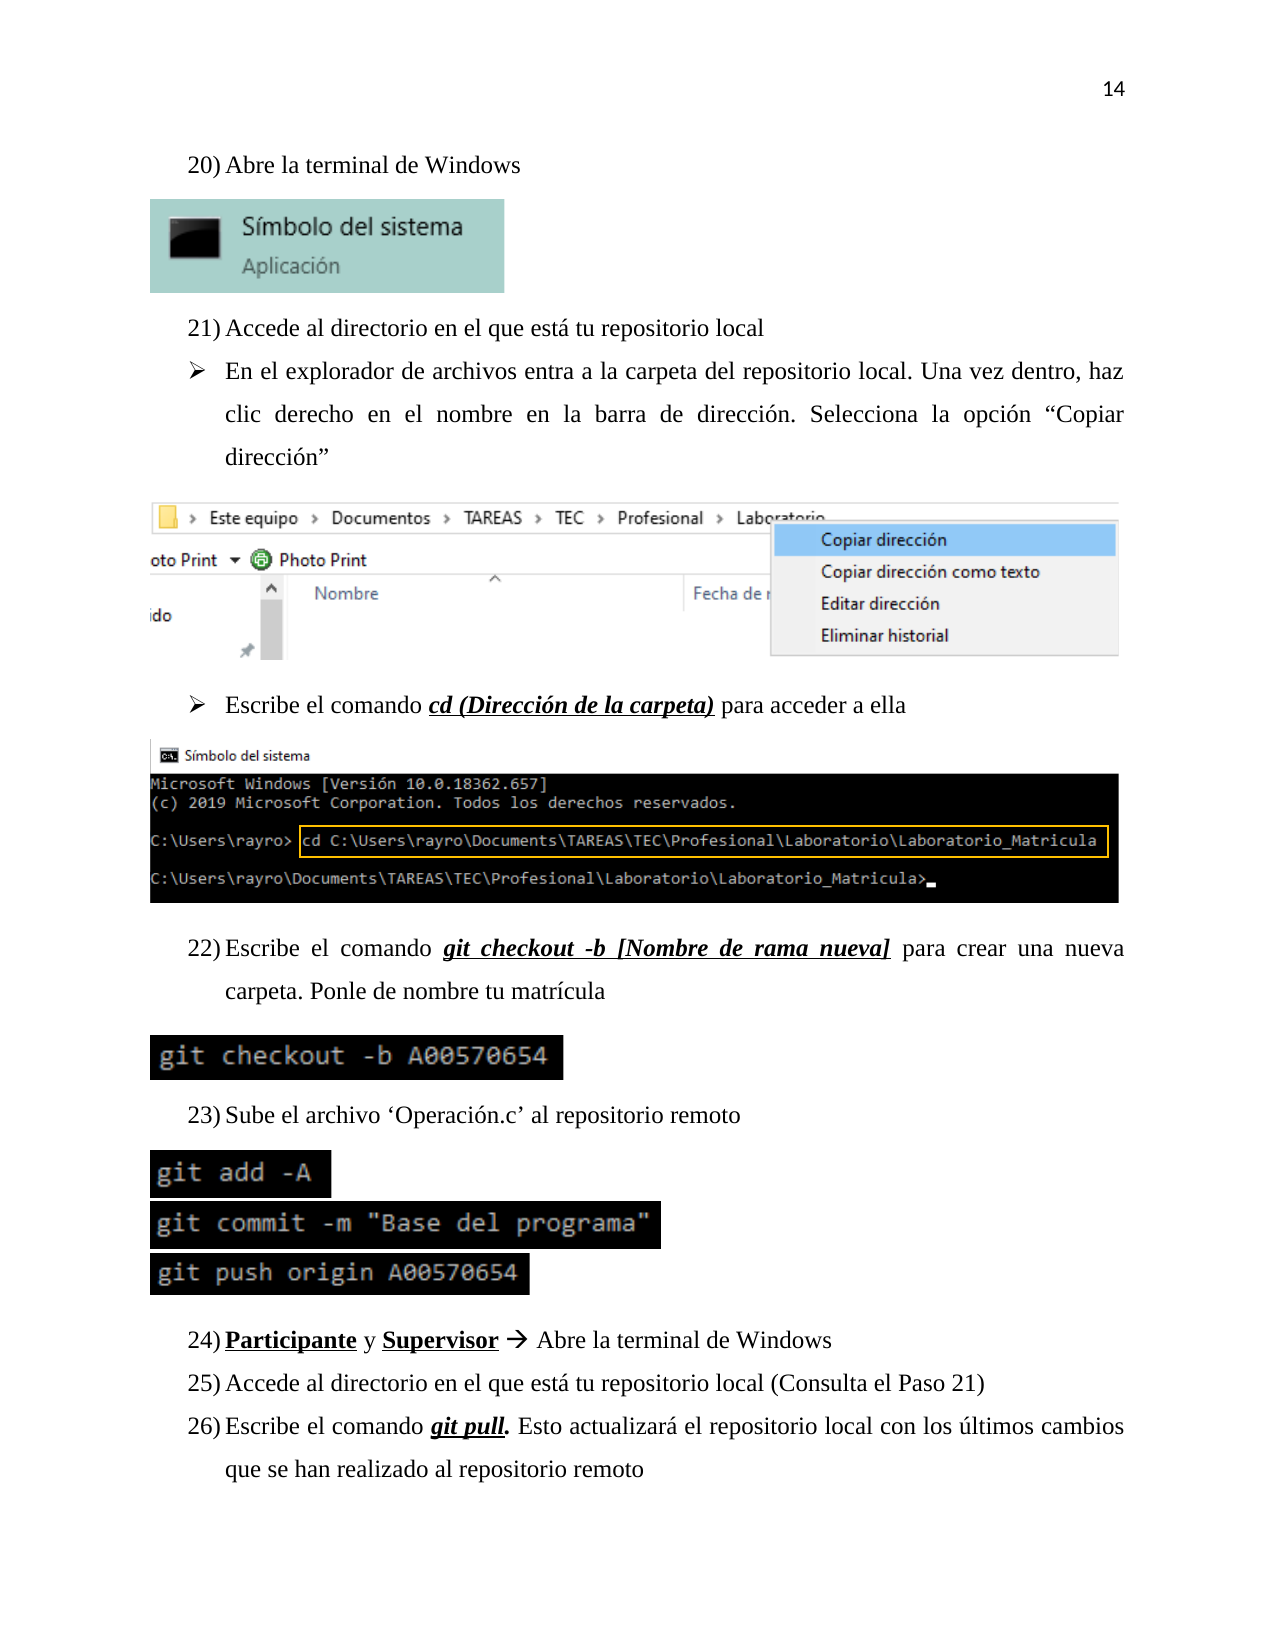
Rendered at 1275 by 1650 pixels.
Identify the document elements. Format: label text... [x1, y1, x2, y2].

list Escribe el comando cd (Dirección de la carpeta) para acceder a ella [187, 690, 1125, 719]
list Accede al directorio en el que está tu repositorio local (Consulta el Paso 21) [187, 1368, 1125, 1397]
picture [150, 1035, 564, 1080]
list Escribe el comando git checkout -b [Nombre de rama nueva] para crear una nueva carpeta. Ponle de nombre tu matrícula [187, 933, 1125, 1005]
picture [150, 1253, 530, 1295]
list En el explorador de archivos entra a la carpeta del repositorio local. Una vez dentro, haz clic derecho en el nombre en la barra de dirección. Selecciona la opción “Copiar dirección” [187, 356, 1125, 471]
picture [150, 1201, 661, 1249]
picture [150, 502, 1119, 660]
list Abre la terminal de Windows [187, 150, 1125, 179]
picture [150, 199, 505, 293]
picture [150, 1150, 332, 1198]
list Accede al directorio en el que está tu repositorio local [187, 313, 1125, 342]
list Participante y Supervisor Abre la terminal de Windows [187, 1325, 1125, 1354]
picture [150, 739, 1119, 903]
list Escribe el comando git pull. Esto actualizará el repositorio local con los últimos cambios que se han realizado al repositorio remoto [187, 1411, 1125, 1483]
list Sube el archivo ‘Operación.c’ al repositorio remoto [187, 1101, 1125, 1129]
